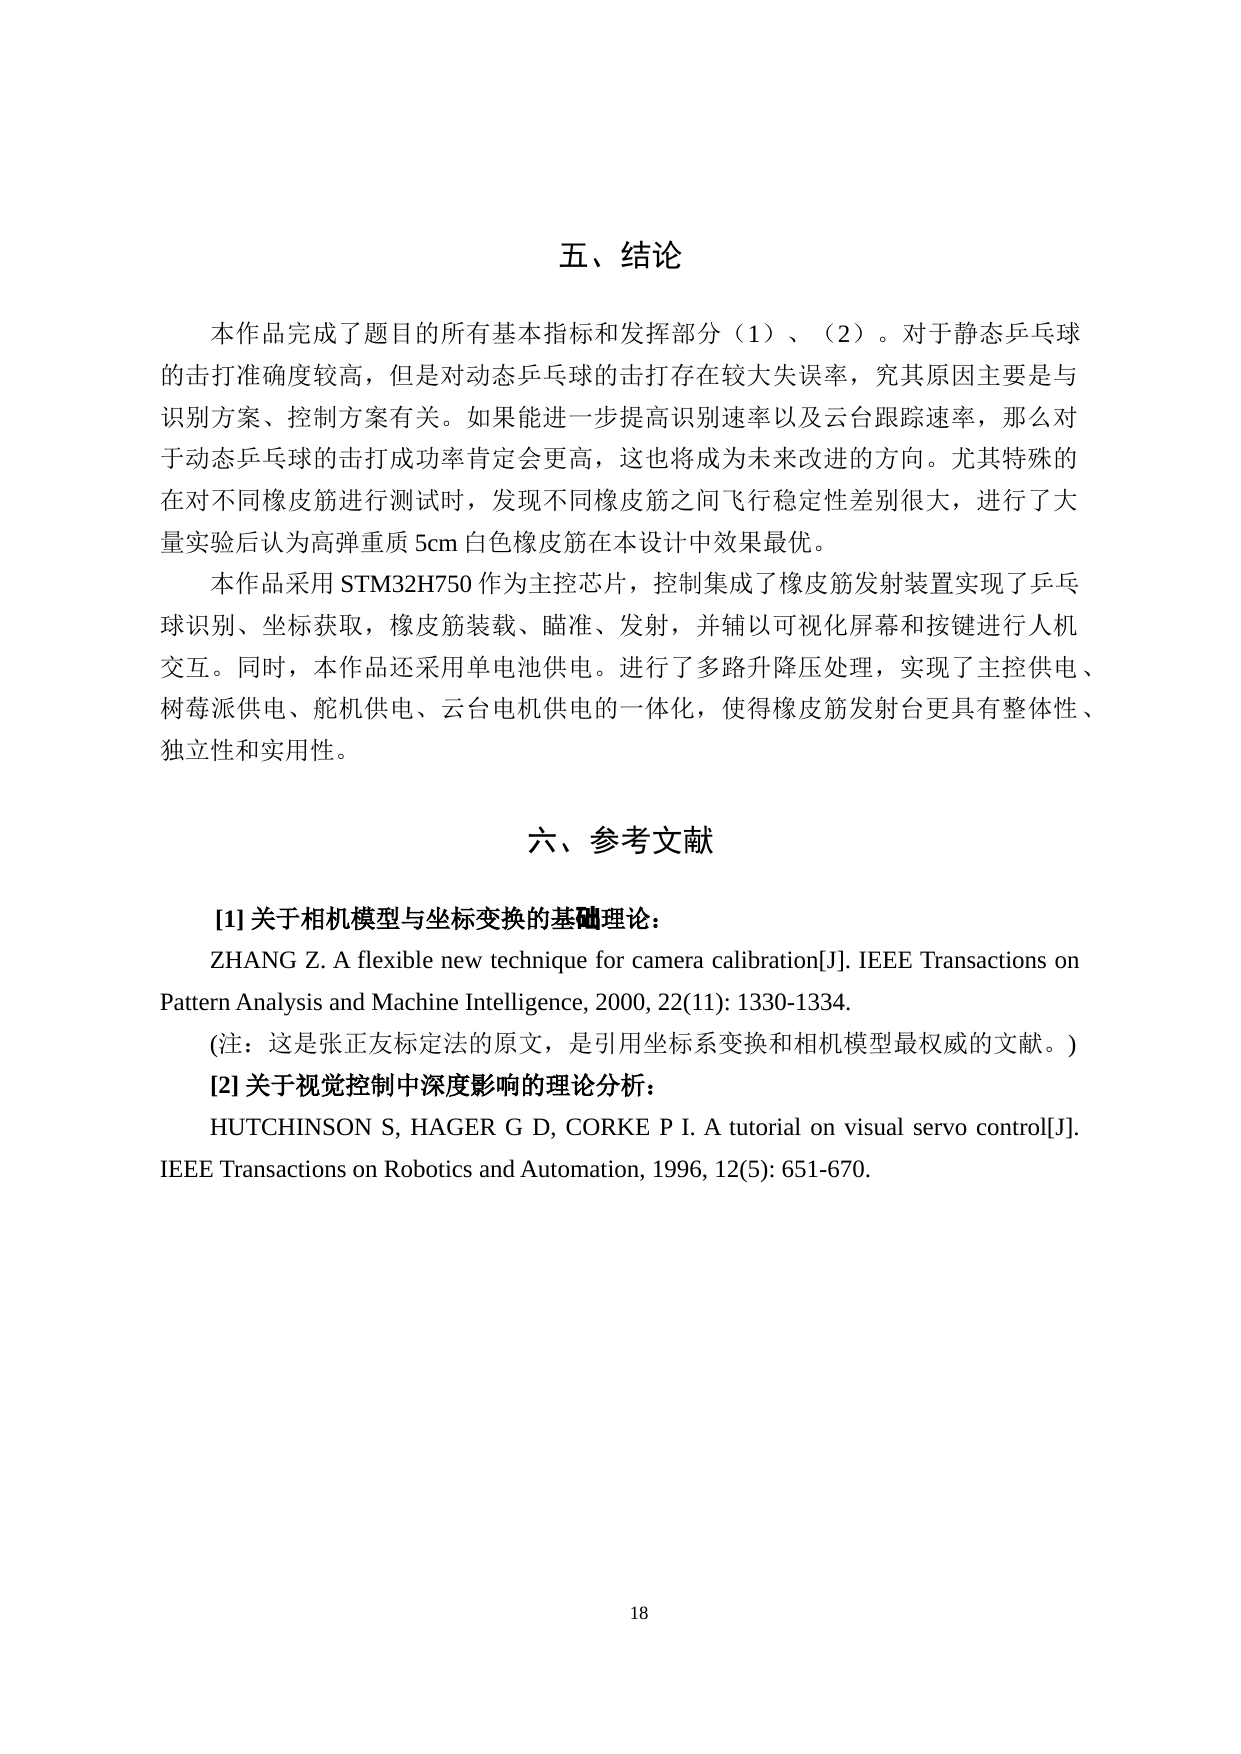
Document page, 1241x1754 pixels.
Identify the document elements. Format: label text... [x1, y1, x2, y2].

subtitle 参考文献 [159, 818, 1081, 859]
text 本作品采用STM32H750作为主控芯片，控制集成了橡皮筋发射装置实现了乒乓球识别、坐标获取，橡皮筋装载、瞄准、发射，并辅以可视化屏幕和按键进行人机交互。同时，本作品还采用单电池供电。进行了多路升降压处理，实现了主控供电、树莓派供电、舵机供电、云台电机供电的一体化，使得橡皮筋发射台更具有整体性、独立性和实用性。 [159, 559, 1081, 768]
subtitle 结论 [159, 233, 1081, 275]
text HUTCHINSON S, HAGER G D, CORKE P I. A tutorial on visual servo control[J]. IEEE Transactions on Robotics and Automation, 1996, 12(5): 651-670. [159, 1102, 1081, 1186]
text [2] 关于视觉控制中深度影响的理论分析： [159, 1061, 1081, 1102]
text 本作品完成了题目的所有基本指标和发挥部分（1）、（2）。对于静态乒乓球的击打准确度较高，但是对动态乒乓球的击打存在较大失误率，究其原因主要是与识别方案、控制方案有关。如果能进一步提高识别速率以及云台跟踪速率，那么对于动态乒乓球的击打成功率肯定会更高，这也将成为未来改进的方向。尤其特殊的在对不同橡皮筋进行测试时，发现不同橡皮筋之间飞行稳定性差别很大，进行了大量实验后认为高弹重质5cm白色橡皮筋在本设计中效果最优。 [159, 309, 1081, 559]
text (注：这是张正友标定法的原文，是引用坐标系变换和相机模型最权威的文献。) [159, 1019, 1081, 1061]
text ZHANG Z. A flexible new technique for camera calibration[J]. IEEE Transactions on Pattern Analysis and Machine Intelligence, 2000, 22(11): 1330-1334. [159, 936, 1081, 1019]
text [1] 关于相机模型与坐标变换的基础理论： [159, 894, 1081, 936]
